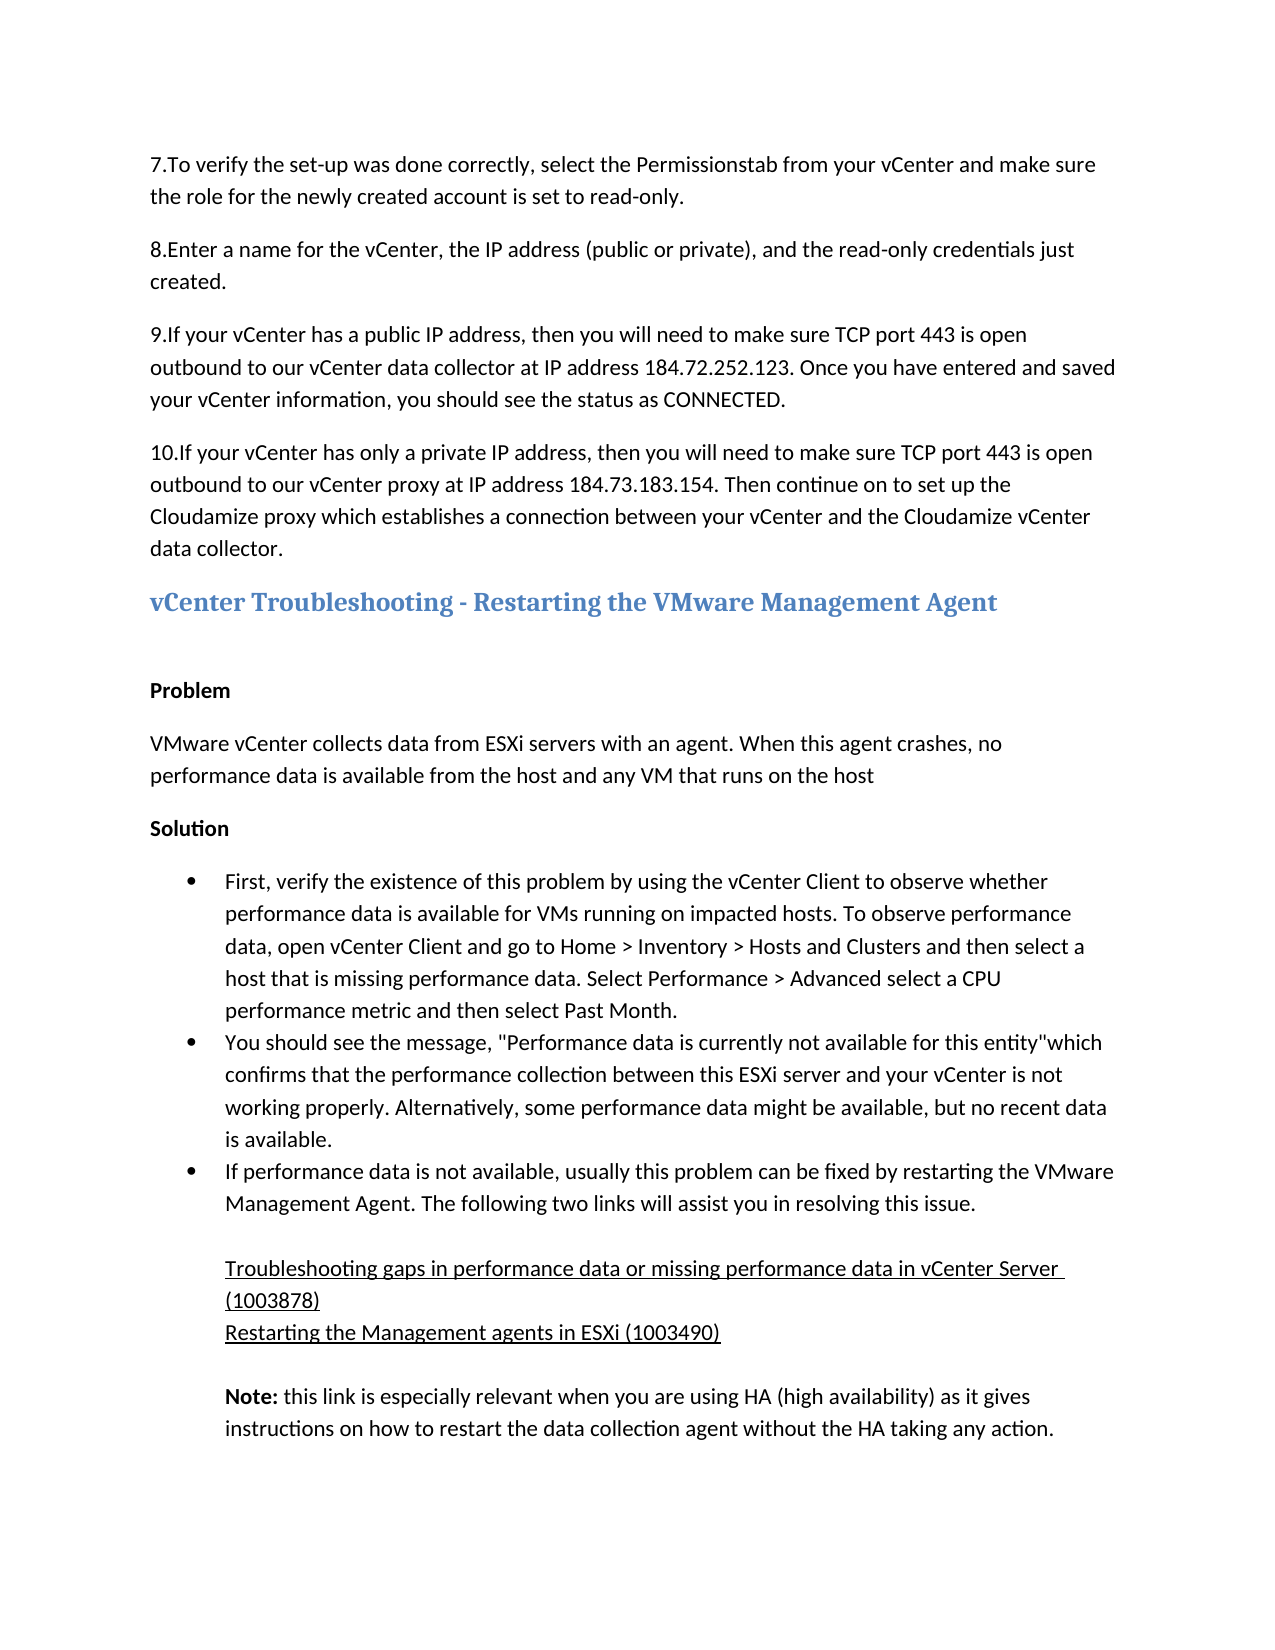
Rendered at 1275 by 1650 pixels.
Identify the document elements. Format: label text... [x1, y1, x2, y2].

text 10.If your vCenter has only a private IP address, then you will need to make sure TCP port 443 is open outbound to our vCenter proxy at IP address 184.73.183.154. Then continue on to set up the Cloudamize proxy which establishes a connection between your vCenter and the Cloudamize vCenter data collector. [150, 438, 1125, 562]
list You should see the message, "Performance data is currently not available for this entity"which confirms that the performance collection between this ESXi server and your vCenter is not working properly. Alternatively, some performance data might be available, but no recent data is available. [187, 1028, 1125, 1153]
subtitle vCenter Troubleshooting - Restarting the VMware Management Agent [150, 587, 1125, 618]
list Troubleshooting gaps in performance data or missing performance data in vCenter Server (1003878) [225, 1254, 1125, 1314]
text Problem [150, 676, 1125, 704]
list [225, 1382, 1125, 1443]
text 9.If your vCenter has a public IP address, then you will need to make sure TCP port 443 is open outbound to our vCenter data collector at IP address 184.72.252.123. Once you have entered and saved your vCenter information, you should see the status as CONNECTED. [150, 320, 1125, 413]
text Solution [150, 814, 1125, 842]
text VMware vCenter collects data from ESXi servers with an agent. When this agent crashes, no performance data is available from the host and any VM that runs on the host [150, 729, 1125, 789]
text 7.To verify the set-up was done correctly, select the Permissionstab from your vCenter and make sure the role for the newly created account is set to read-only. [150, 150, 1125, 210]
list Restarting the Management agents in ESXi (1003490) [225, 1318, 1125, 1346]
list First, verify the existence of this problem by using the vCenter Client to observe whether performance data is available for VMs running on impacted hosts. To observe performance data, open vCenter Client and go to Home > Inventory > Hosts and Clusters and then select a host that is missing performance data. Select Performance > Advanced select a CPU performance metric and then select Past Month. [187, 867, 1125, 1024]
list If performance data is not available, usually this problem can be fixed by restarting the VMware Management Agent. The following two links will assist you in resolving this issue. [187, 1157, 1125, 1217]
text 8.Enter a name for the vCenter, the IP address (public or private), and the read-only credentials just created. [150, 235, 1125, 295]
